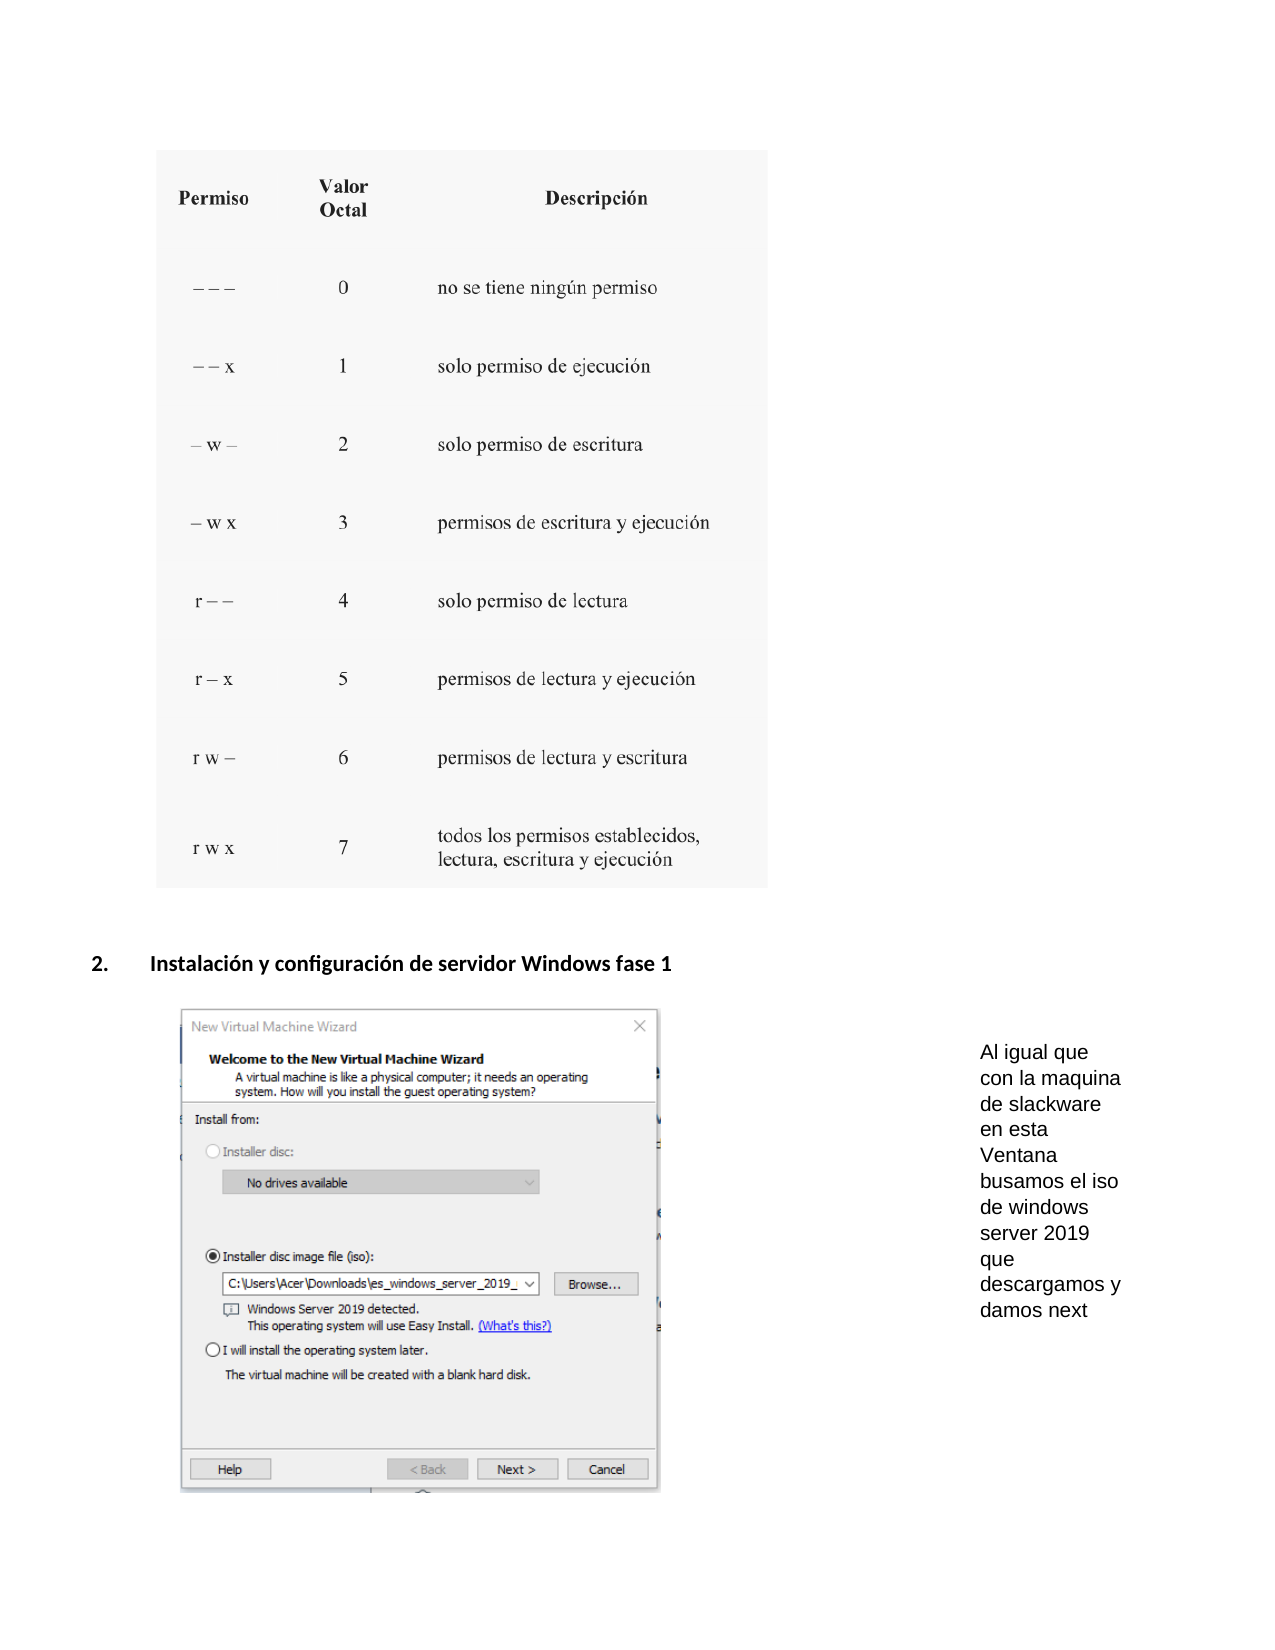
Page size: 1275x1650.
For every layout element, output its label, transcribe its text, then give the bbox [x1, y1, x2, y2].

picture [179, 1008, 661, 1493]
picture [156, 150, 768, 888]
list Instalación y configuración de servidor Windows fase 1 [91, 949, 1125, 977]
list Al igual que con la maquina de slackware en esta Ventana busamos el iso de windows server 2019 que descargamos y damos next [661, 1040, 1125, 1322]
